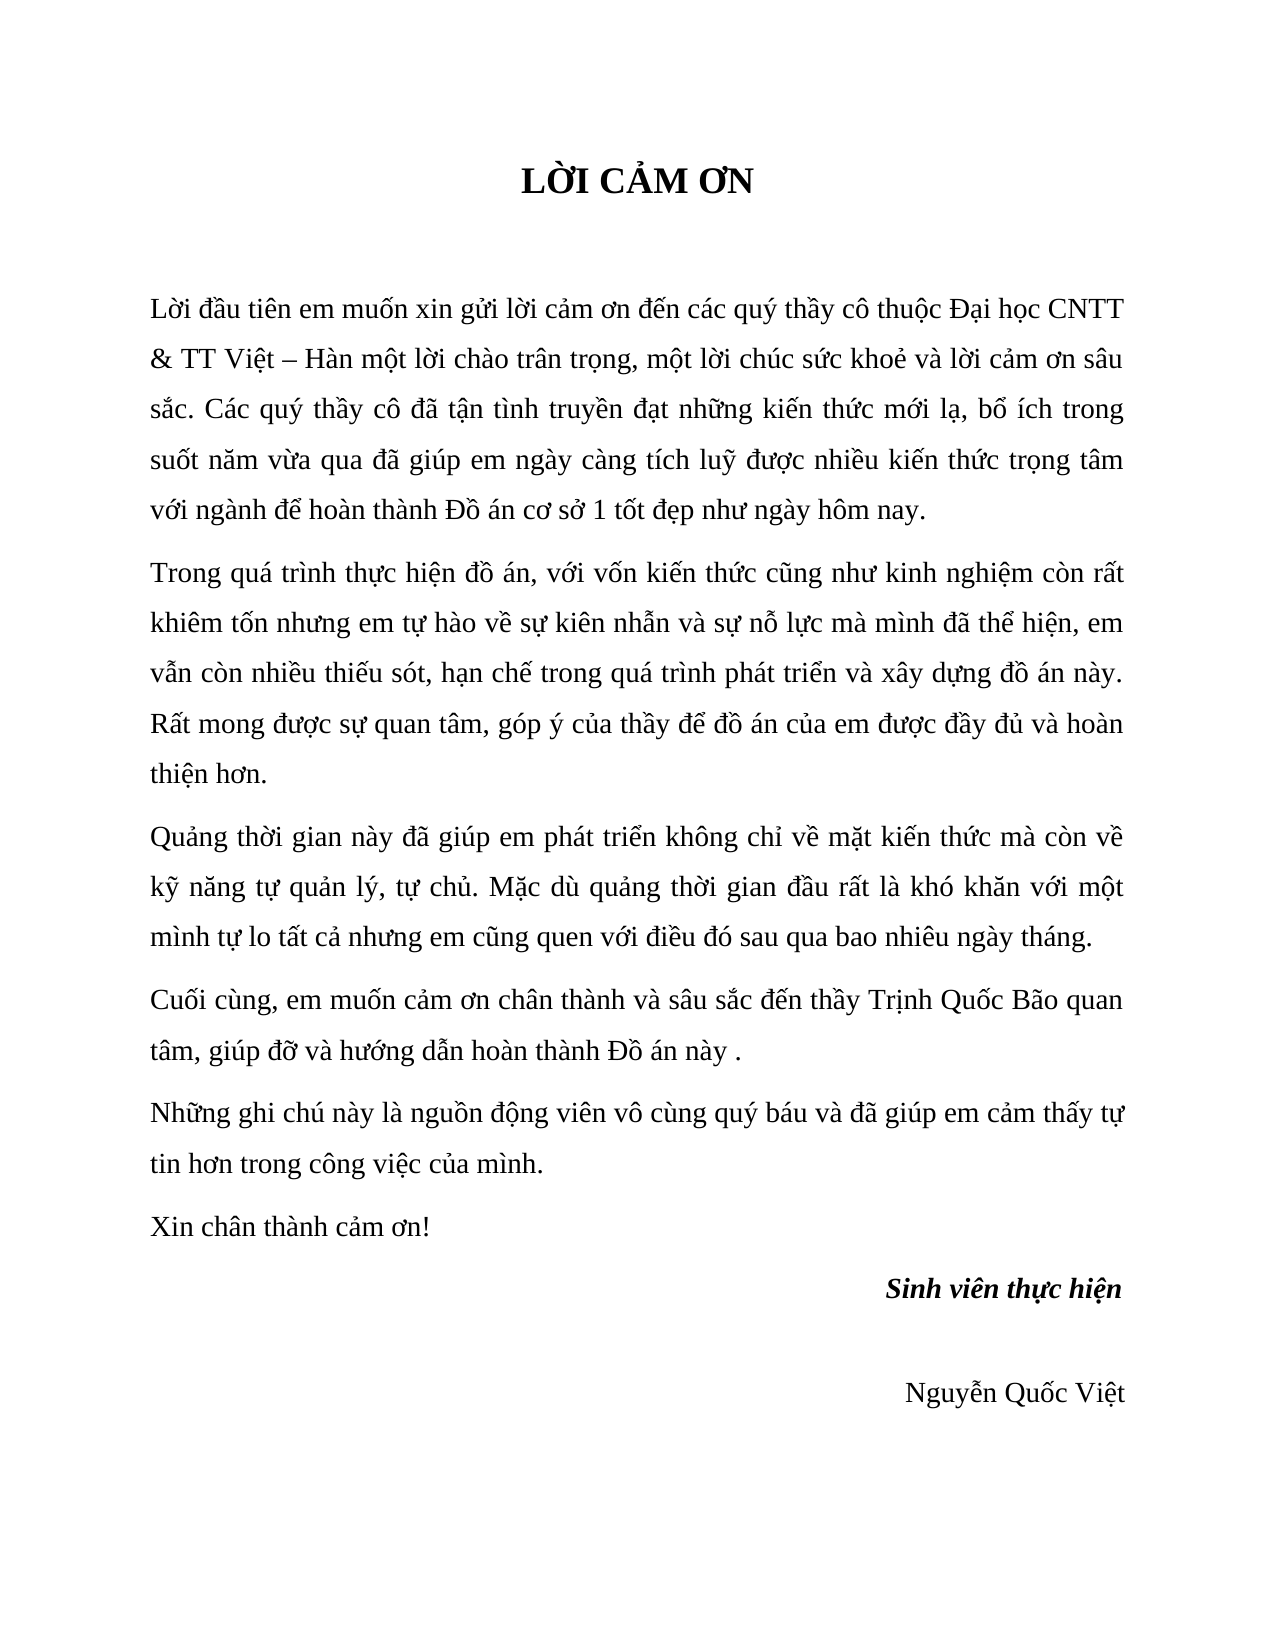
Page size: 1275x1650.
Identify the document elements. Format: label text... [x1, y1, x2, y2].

text Nguyễn Quốc Việt [825, 1375, 1125, 1409]
text Quảng thời gian này đã giúp em phát triển không chỉ về mặt kiến thức mà còn về kỹ năng tự quản lý, tự chủ. Mặc dù quảng thời gian đầu rất là khó khăn với một mình tự lo tất cả nhưng em cũng quen với điều đó sau qua bao nhiêu ngày tháng. [150, 819, 1125, 953]
text LỜI CẢM ƠN [150, 158, 1125, 201]
text Những ghi chú này là nguồn động viên vô cùng quý báu và đã giúp em cảm thấy tự tin hơn trong công việc của mình. [150, 1096, 1125, 1179]
text Sinh viên thực hiện [150, 1271, 1125, 1305]
text Lời đầu tiên em muốn xin gửi lời cảm ơn đến các quý thầy cô thuộc Đại học CNTT & TT Việt – Hàn một lời chào trân trọng, một lời chúc sức khoẻ và lời cảm ơn sâu sắc. Các quý thầy cô đã tận tình truyền đạt những kiến thức mới lạ, bổ ích trong suốt năm vừa qua đã giúp em ngày càng tích luỹ được nhiều kiến thức trọng tâm với ngành để hoàn thành Đồ án cơ sở 1 tốt đẹp như ngày hôm nay. [150, 291, 1125, 526]
text Cuối cùng, em muốn cảm ơn chân thành và sâu sắc đến thầy Trịnh Quốc Bão quan tâm, giúp đỡ và hướng dẫn hoàn thành Đồ án này . [150, 982, 1125, 1066]
text Trong quá trình thực hiện đồ án, với vốn kiến thức cũng như kinh nghiệm còn rất khiêm tốn nhưng em tự hào về sự kiên nhẫn và sự nỗ lực mà mình đã thể hiện, em vẫn còn nhiều thiếu sót, hạn chế trong quá trình phát triển và xây dựng đồ án này. Rất mong được sự quan tâm, góp ý của thầy để đồ án của em được đầy đủ và hoàn thiện hơn. [150, 555, 1125, 790]
text Xin chân thành cảm ơn! [150, 1209, 1125, 1242]
